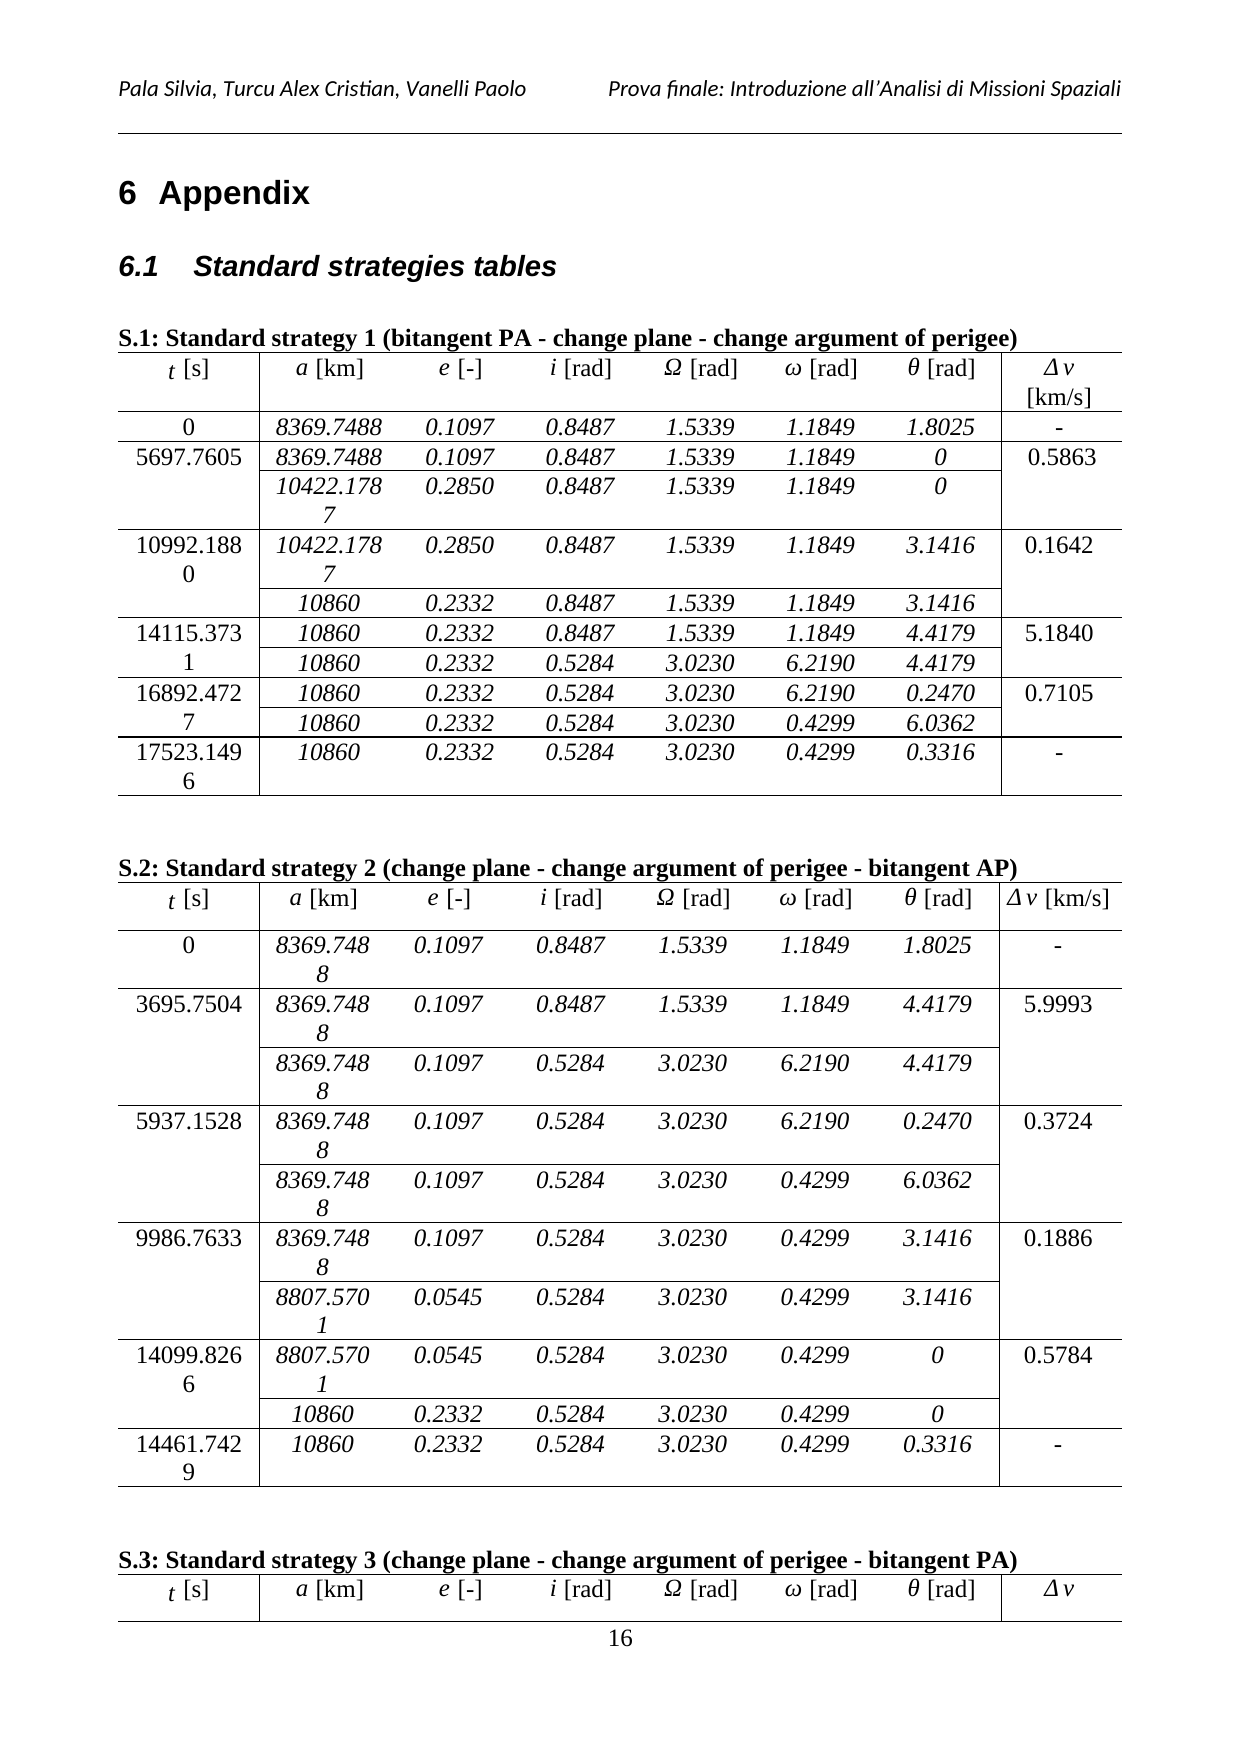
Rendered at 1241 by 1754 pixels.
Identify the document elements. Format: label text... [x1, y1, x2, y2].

table_cell - [1002, 738, 1122, 795]
table_cell 0.7105 [1002, 678, 1122, 736]
table_header [rad] [761, 1575, 881, 1621]
text S.3: Standard strategy 3 (change plane - change argument of perigee - bitangent PA) [118, 1545, 1122, 1573]
table_cell 0.4299 [761, 708, 881, 736]
table_cell 1.1849 [761, 530, 881, 587]
table_cell 1.1849 [755, 989, 877, 1047]
table_cell 6.0362 [877, 1165, 999, 1222]
table_cell 0.5284 [510, 1165, 632, 1222]
table_header [rad] [641, 1575, 761, 1621]
table_cell 0.1097 [401, 442, 521, 470]
table_header [km] [260, 1575, 401, 1621]
table_cell 0 [118, 412, 259, 441]
table_cell 0.1097 [388, 931, 510, 988]
table_cell 0.5284 [510, 1282, 632, 1339]
table_cell 0.2332 [401, 738, 521, 795]
table_cell 3.1416 [877, 1282, 999, 1339]
table_cell 3.0230 [633, 1399, 755, 1428]
table_cell 1.1849 [761, 442, 881, 470]
table_cell 0.1642 [1002, 530, 1122, 617]
table_header [rad] [881, 1575, 1001, 1621]
table_cell 6.2190 [755, 1048, 877, 1105]
table_cell 0.2332 [401, 708, 521, 736]
table_cell 0.2332 [388, 1429, 510, 1486]
table_cell 3.0230 [641, 738, 761, 795]
table_cell 0.8487 [510, 931, 632, 988]
table_header [rad] [510, 883, 632, 929]
table_cell 0.8487 [521, 442, 641, 470]
table_cell 0.8487 [521, 412, 641, 441]
table_cell 1.5339 [633, 989, 755, 1047]
table_cell 0.3724 [1000, 1106, 1122, 1222]
table_cell 3.1416 [881, 589, 1001, 617]
table_cell 8369.7488 [260, 442, 401, 470]
table_cell 10860 [260, 648, 401, 677]
table_cell 5.1840 [1002, 618, 1122, 677]
table_cell 0.8487 [521, 471, 641, 529]
table_cell 10860 [260, 678, 401, 707]
table_header [rad] [761, 353, 881, 411]
table_cell 0.2470 [877, 1106, 999, 1164]
table_cell 10860 [260, 1399, 388, 1428]
table_header [rad] [755, 883, 877, 929]
table_cell 0.2850 [401, 530, 521, 587]
table_cell 8807.5701 [260, 1282, 388, 1339]
table_cell 1.5339 [641, 412, 761, 441]
table_cell 10860 [260, 738, 401, 795]
table_header [s] [118, 353, 259, 411]
table_cell 10422.1787 [260, 471, 401, 529]
table_cell 0.2332 [401, 648, 521, 677]
table_header [km/s] [1002, 1575, 1122, 1621]
table_cell 1.5339 [641, 442, 761, 470]
table_cell 1.5339 [641, 530, 761, 587]
table_cell 14099.8266 [118, 1340, 259, 1428]
table_header [-] [388, 883, 510, 929]
table_cell 0.4299 [755, 1399, 877, 1428]
table_cell 8369.7488 [260, 989, 388, 1047]
table_cell 3.1416 [881, 530, 1001, 587]
table_cell 3695.7504 [118, 989, 259, 1105]
table_cell 0.8487 [521, 589, 641, 617]
table_cell 3.0230 [633, 1223, 755, 1281]
table_cell 8807.5701 [260, 1340, 388, 1398]
table_cell 6.2190 [761, 678, 881, 707]
table_cell 8369.7488 [260, 412, 401, 441]
table_cell 1.1849 [761, 618, 881, 647]
table_cell 4.4179 [881, 618, 1001, 647]
table_header [km/s] [1000, 883, 1122, 929]
table_cell 1.8025 [881, 412, 1001, 441]
table_cell 8369.7488 [260, 1223, 388, 1281]
table_cell 0.2332 [401, 589, 521, 617]
table_cell 0 [881, 442, 1001, 470]
table_cell 3.0230 [641, 708, 761, 736]
table_cell 5697.7605 [118, 442, 259, 529]
table_cell 8369.7488 [260, 931, 388, 988]
table_cell 0.3316 [881, 738, 1001, 795]
table_cell 1.5339 [641, 618, 761, 647]
table_cell 3.0230 [633, 1340, 755, 1398]
table_cell 0.3316 [877, 1429, 999, 1486]
table_cell 0.1097 [388, 1223, 510, 1281]
table_cell 0.5284 [510, 1340, 632, 1398]
table_cell 0.5284 [510, 1429, 632, 1486]
table_cell 10860 [260, 1429, 388, 1486]
table_cell 14461.7429 [118, 1429, 259, 1486]
table_header [rad] [881, 353, 1001, 411]
table_cell 0.1097 [388, 1106, 510, 1164]
table_cell 0.0545 [388, 1340, 510, 1398]
table_cell 0.2332 [401, 678, 521, 707]
table_cell 16892.4727 [118, 678, 259, 736]
table_cell 3.0230 [641, 678, 761, 707]
table_cell 0.5863 [1002, 442, 1122, 529]
table_cell 1.5339 [641, 471, 761, 529]
table_cell 0.8487 [521, 530, 641, 587]
table_cell 3.1416 [877, 1223, 999, 1281]
table_cell 0.4299 [755, 1223, 877, 1281]
table_cell 10860 [260, 708, 401, 736]
table_cell 0.4299 [755, 1340, 877, 1398]
table_cell 3.0230 [633, 1106, 755, 1164]
table_cell - [1000, 1429, 1122, 1486]
table_cell 8369.7488 [260, 1048, 388, 1105]
table_cell - [1000, 931, 1122, 988]
table_cell 0.8487 [510, 989, 632, 1047]
table_cell 4.4179 [877, 1048, 999, 1105]
table_cell 3.0230 [633, 1429, 755, 1486]
table_header [rad] [641, 353, 761, 411]
table_cell 10860 [260, 589, 401, 617]
table_cell 0.2470 [881, 678, 1001, 707]
table_cell 0.1886 [1000, 1223, 1122, 1339]
table_cell 0 [877, 1399, 999, 1428]
table_cell 10992.1880 [118, 530, 259, 617]
table_cell 6.2190 [761, 648, 881, 677]
table_cell 0.1097 [401, 412, 521, 441]
table_cell 0.5284 [521, 708, 641, 736]
table_cell 0.2850 [401, 471, 521, 529]
table_cell 0.5284 [510, 1106, 632, 1164]
table_cell 0.8487 [521, 618, 641, 647]
table_cell 17523.1496 [118, 738, 259, 795]
subtitle Standard strategies tables [118, 249, 1122, 282]
table_cell 1.5339 [633, 931, 755, 988]
table_cell 0.2332 [388, 1399, 510, 1428]
table_cell 1.1849 [761, 412, 881, 441]
table_cell 0.4299 [755, 1282, 877, 1339]
table_cell 0.5284 [521, 648, 641, 677]
table_header [rad] [633, 883, 755, 929]
table_cell 1.5339 [641, 589, 761, 617]
subtitle Appendix [118, 173, 1122, 211]
table_cell 3.0230 [641, 648, 761, 677]
table_cell 0.5284 [510, 1399, 632, 1428]
table_cell 4.4179 [881, 648, 1001, 677]
table_cell 5.9993 [1000, 989, 1122, 1105]
table_cell 10422.1787 [260, 530, 401, 587]
table_cell 1.1849 [755, 931, 877, 988]
table_cell 0.2332 [401, 618, 521, 647]
table_cell 0.1097 [388, 1048, 510, 1105]
table_cell 0 [118, 931, 259, 988]
table_cell 3.0230 [633, 1048, 755, 1105]
table_cell 0.1097 [388, 1165, 510, 1222]
table_header [-] [401, 353, 521, 411]
table_cell 0.5284 [510, 1223, 632, 1281]
table_cell 0.5284 [521, 678, 641, 707]
table_header [km/s] [1002, 353, 1122, 411]
table_cell 0.4299 [755, 1165, 877, 1222]
table_cell 5937.1528 [118, 1106, 259, 1222]
table_cell 9986.7633 [118, 1223, 259, 1339]
table_header [s] [118, 883, 259, 929]
table_cell - [1002, 412, 1122, 441]
table_cell 1.1849 [761, 471, 881, 529]
text S.1: Standard strategy 1 (bitangent PA - change plane - change argument of perigee) [118, 323, 1122, 352]
table_cell 0.1097 [388, 989, 510, 1047]
table_cell 3.0230 [633, 1165, 755, 1222]
table_cell 1.8025 [877, 931, 999, 988]
table_cell 0.5784 [1000, 1340, 1122, 1428]
table_cell 0.4299 [755, 1429, 877, 1486]
table_cell 1.1849 [761, 589, 881, 617]
table_cell 0.0545 [388, 1282, 510, 1339]
table_header [s] [118, 1575, 259, 1621]
table_header [-] [401, 1575, 521, 1621]
table_cell 0.4299 [761, 738, 881, 795]
table_header [rad] [521, 353, 641, 411]
table_cell 8369.7488 [260, 1165, 388, 1222]
table_cell 6.2190 [755, 1106, 877, 1164]
table_header [km] [260, 353, 401, 411]
table_cell 6.0362 [881, 708, 1001, 736]
text S.2: Standard strategy 2 (change plane - change argument of perigee - bitangent AP) [118, 853, 1122, 882]
table_cell 0 [877, 1340, 999, 1398]
table_header [rad] [521, 1575, 641, 1621]
table_cell 4.4179 [877, 989, 999, 1047]
table_cell 0.5284 [521, 738, 641, 795]
table_cell 14115.3731 [118, 618, 259, 677]
table_cell 8369.7488 [260, 1106, 388, 1164]
table_cell 10860 [260, 618, 401, 647]
table_cell 3.0230 [633, 1282, 755, 1339]
table_cell 0.5284 [510, 1048, 632, 1105]
table_cell 0 [881, 471, 1001, 529]
table_header [km] [260, 883, 388, 929]
table_header [rad] [877, 883, 999, 929]
